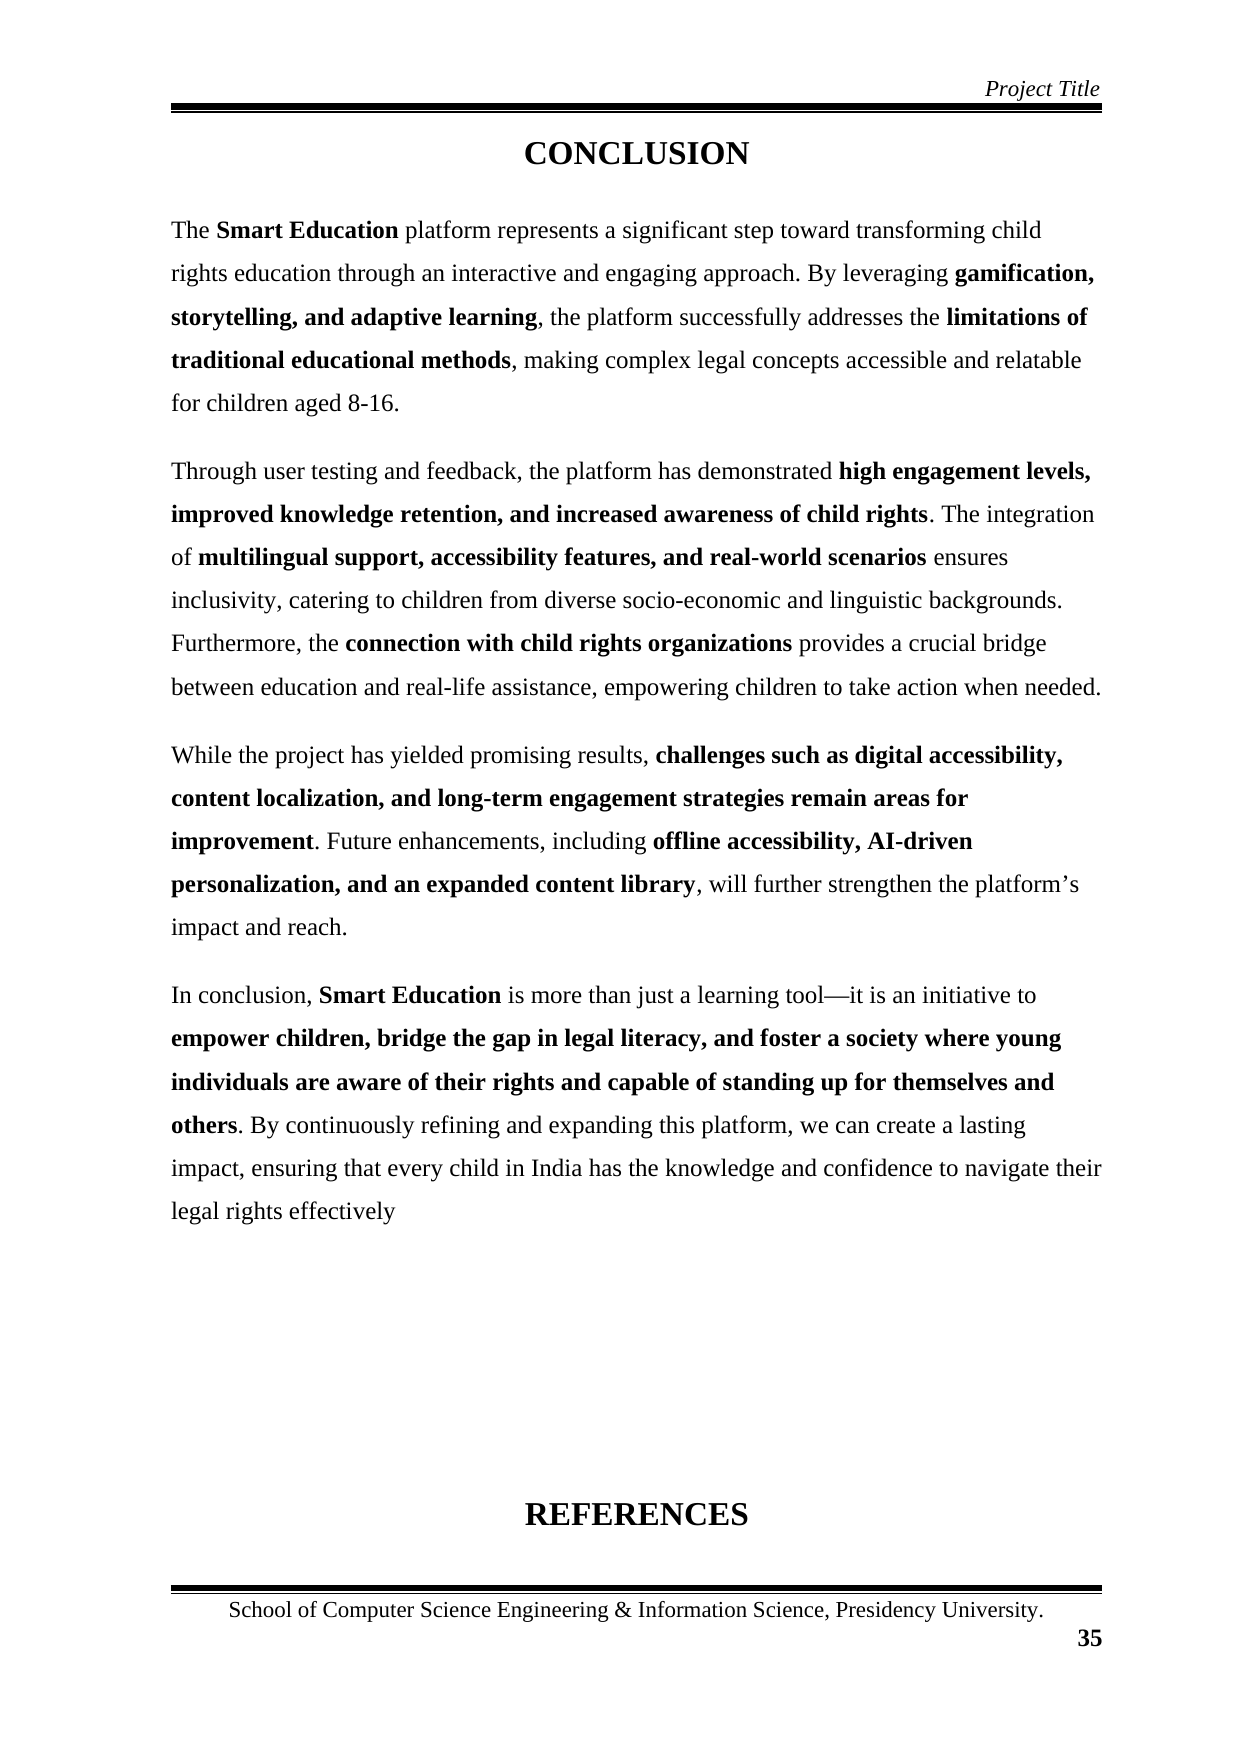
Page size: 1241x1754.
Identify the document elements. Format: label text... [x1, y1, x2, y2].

text The Smart Education platform represents a significant step toward transforming child rights education through an interactive and engaging approach. By leveraging gamification, storytelling, and adaptive learning, the platform successfully addresses the limitations of traditional educational methods, making complex legal concepts accessible and relatable for children aged 8-16. [171, 215, 1102, 417]
text In conclusion, Smart Education is more than just a learning tool—it is an initiative to empower children, bridge the gap in legal literacy, and foster a society where young individuals are aware of their rights and capable of standing up for themselves and others. By continuously refining and expanding this platform, we can create a lasting impact, ensuring that every child in India has the knowledge and confidence to navigate their legal rights effectively [171, 980, 1102, 1225]
text Through user testing and feedback, the platform has demonstrated high engagement levels, improved knowledge retention, and increased awareness of child rights. The integration of multilingual support, accessibility features, and real-world scenarios ensures inclusivity, catering to children from diverse socio-economic and linguistic backgrounds. Furthermore, the connection with child rights organizations provides a crucial bridge between education and real-life assistance, empowering children to take action when needed. [171, 456, 1102, 700]
text While the project has yielded promising results, challenges such as digital accessibility, content localization, and long-term engagement strategies remain areas for improvement. Future enhancements, including offline accessibility, AI-driven personalization, and an expanded content library, will further strengthen the platform’s impact and reach. [171, 740, 1102, 941]
text REFERENCES [171, 1494, 1102, 1532]
text CONCLUSION [171, 133, 1102, 171]
